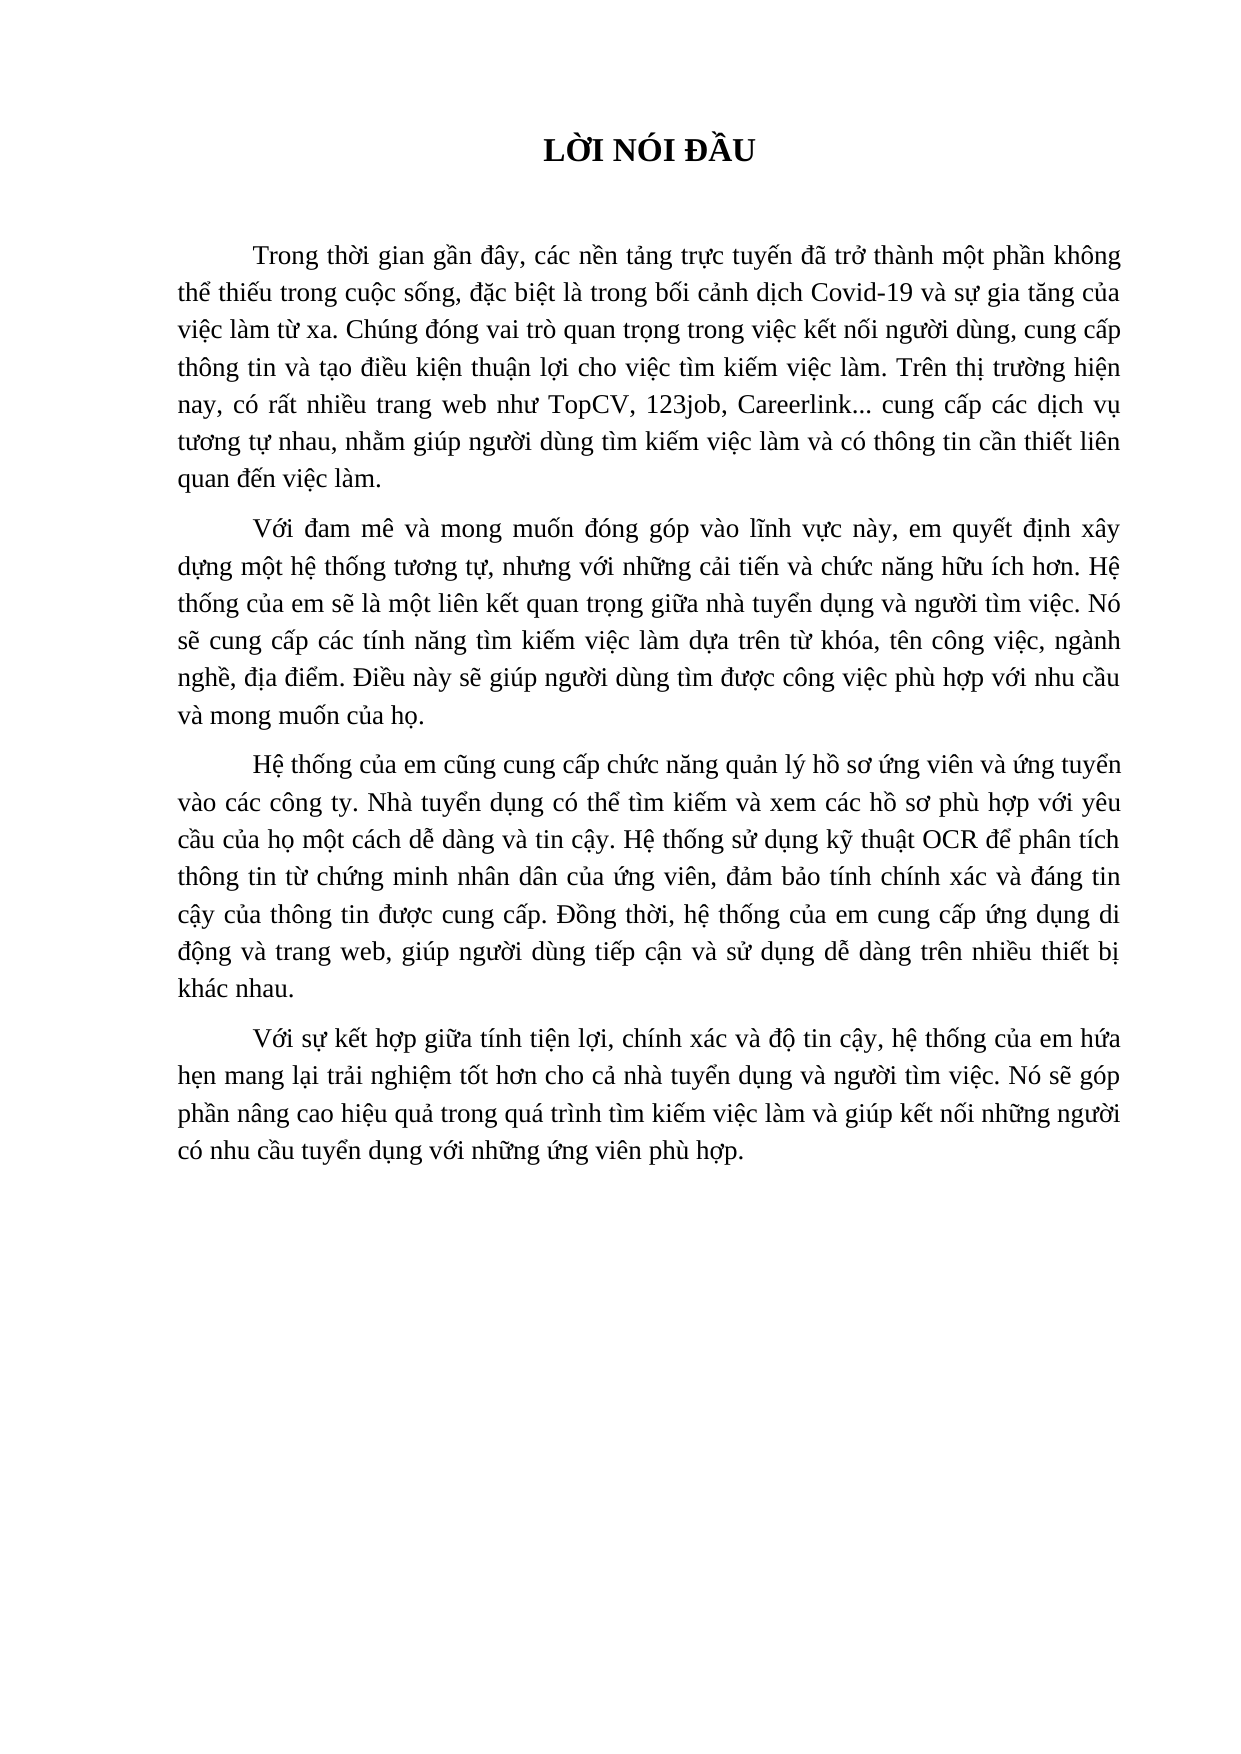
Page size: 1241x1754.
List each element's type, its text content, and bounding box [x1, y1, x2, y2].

text Trong thời gian gần đây, các nền tảng trực tuyến đã trở thành một phần không thể thiếu trong cuộc sống, đặc biệt là trong bối cảnh dịch Covid-19 và sự gia tăng của việc làm từ xa. Chúng đóng vai trò quan trọng trong việc kết nối người dùng, cung cấp thông tin và tạo điều kiện thuận lợi cho việc tìm kiếm việc làm. Trên thị trường hiện nay, có rất nhiều trang web như TopCV, 123job, Careerlink... cung cấp các dịch vụ tương tự nhau, nhằm giúp người dùng tìm kiếm việc làm và có thông tin cần thiết liên quan đến việc làm. [177, 239, 1122, 494]
text Với đam mê và mong muốn đóng góp vào lĩnh vực này, em quyết định xây dựng một hệ thống tương tự, nhưng với những cải tiến và chức năng hữu ích hơn. Hệ thống của em sẽ là một liên kết quan trọng giữa nhà tuyển dụng và người tìm việc. Nó sẽ cung cấp các tính năng tìm kiếm việc làm dựa trên từ khóa, tên công việc, ngành nghề, địa điểm. Điều này sẽ giúp người dùng tìm được công việc phù hợp với nhu cầu và mong muốn của họ. [177, 512, 1122, 730]
text Hệ thống của em cũng cung cấp chức năng quản lý hồ sơ ứng viên và ứng tuyển vào các công ty. Nhà tuyển dụng có thể tìm kiếm và xem các hồ sơ phù hợp với yêu cầu của họ một cách dễ dàng và tin cậy. Hệ thống sử dụng kỹ thuật OCR để phân tích thông tin từ chứng minh nhân dân của ứng viên, đảm bảo tính chính xác và đáng tin cậy của thông tin được cung cấp. Đồng thời, hệ thống của em cung cấp ứng dụng di động và trang web, giúp người dùng tiếp cận và sử dụng dễ dàng trên nhiều thiết bị khác nhau. [177, 749, 1122, 1003]
text LỜI NÓI ĐẦU [177, 131, 1122, 169]
text Với sự kết hợp giữa tính tiện lợi, chính xác và độ tin cậy, hệ thống của em hứa hẹn mang lại trải nghiệm tốt hơn cho cả nhà tuyển dụng và người tìm việc. Nó sẽ góp phần nâng cao hiệu quả trong quá trình tìm kiếm việc làm và giúp kết nối những người có nhu cầu tuyển dụng với những ứng viên phù hợp. [177, 1022, 1122, 1165]
